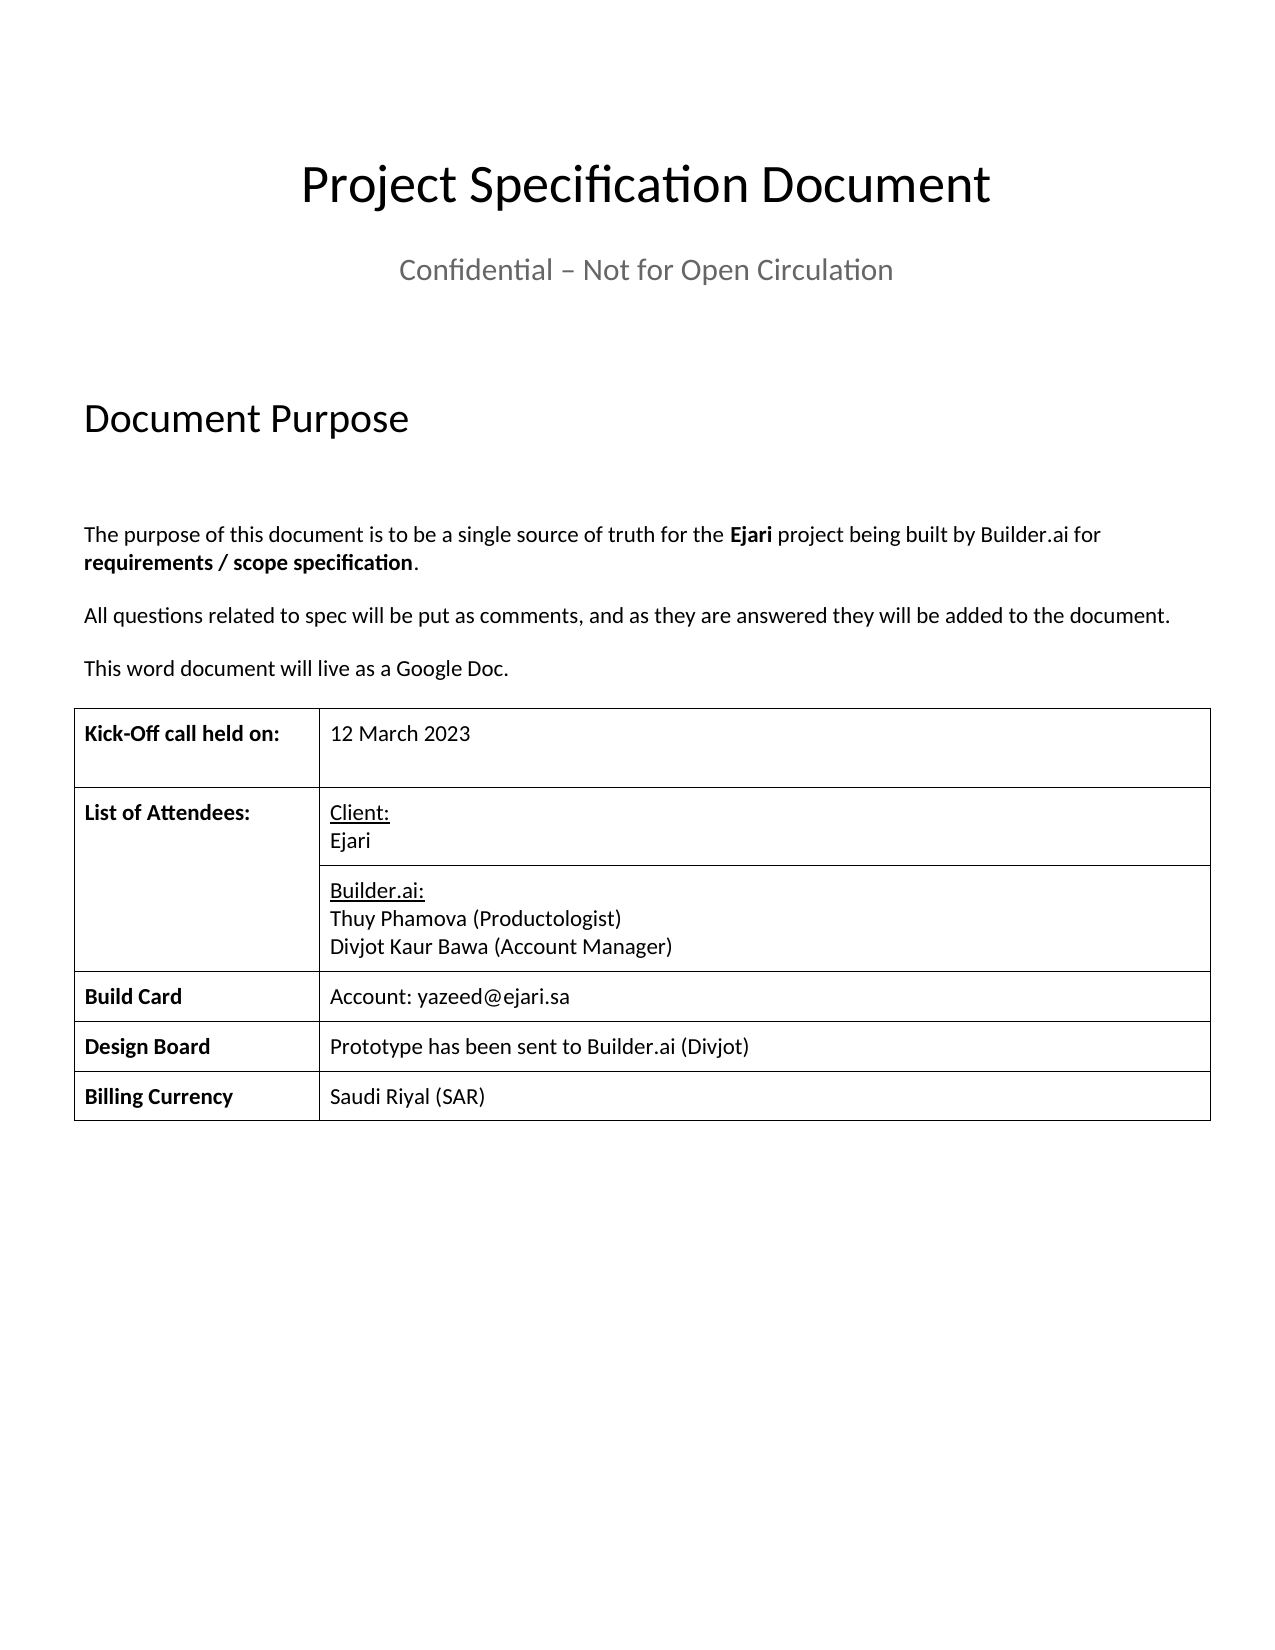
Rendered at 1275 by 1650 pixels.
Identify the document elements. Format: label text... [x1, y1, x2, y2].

title Project Specification Document [84, 150, 1209, 216]
table_cell Builder.ai: Thuy Phamova (Productologist) Divjot Kaur Bawa (Account Manager) [320, 866, 1210, 971]
table_cell Design Board [75, 1022, 319, 1071]
text This word document will live as a Google Doc. [84, 654, 1209, 682]
table_header Kick-Off call held on: [75, 709, 319, 787]
text All questions related to spec will be put as comments, and as they are answered they will be added to the document. [84, 601, 1209, 629]
table_cell Prototype has been sent to Builder.ai (Divjot) [320, 1022, 1210, 1071]
table_cell Build Card [75, 972, 319, 1021]
text The purpose of this document is to be a single source of truth for the Ejari project being built by Builder.ai for requirements / scope specification. [84, 520, 1209, 576]
table_cell List of Attendees: [75, 788, 319, 971]
table_header 12 March 2023 [320, 709, 1210, 787]
table_cell Saudi Riyal (SAR) [320, 1072, 1210, 1120]
subtitle Document Purpose [84, 392, 1209, 442]
table_cell Client: Ejari [320, 788, 1210, 865]
table_cell Billing Currency [75, 1072, 319, 1120]
table_cell Account: yazeed@ejari.sa [320, 972, 1210, 1021]
subtitle Confidential – Not for Open Circulation [84, 250, 1209, 288]
